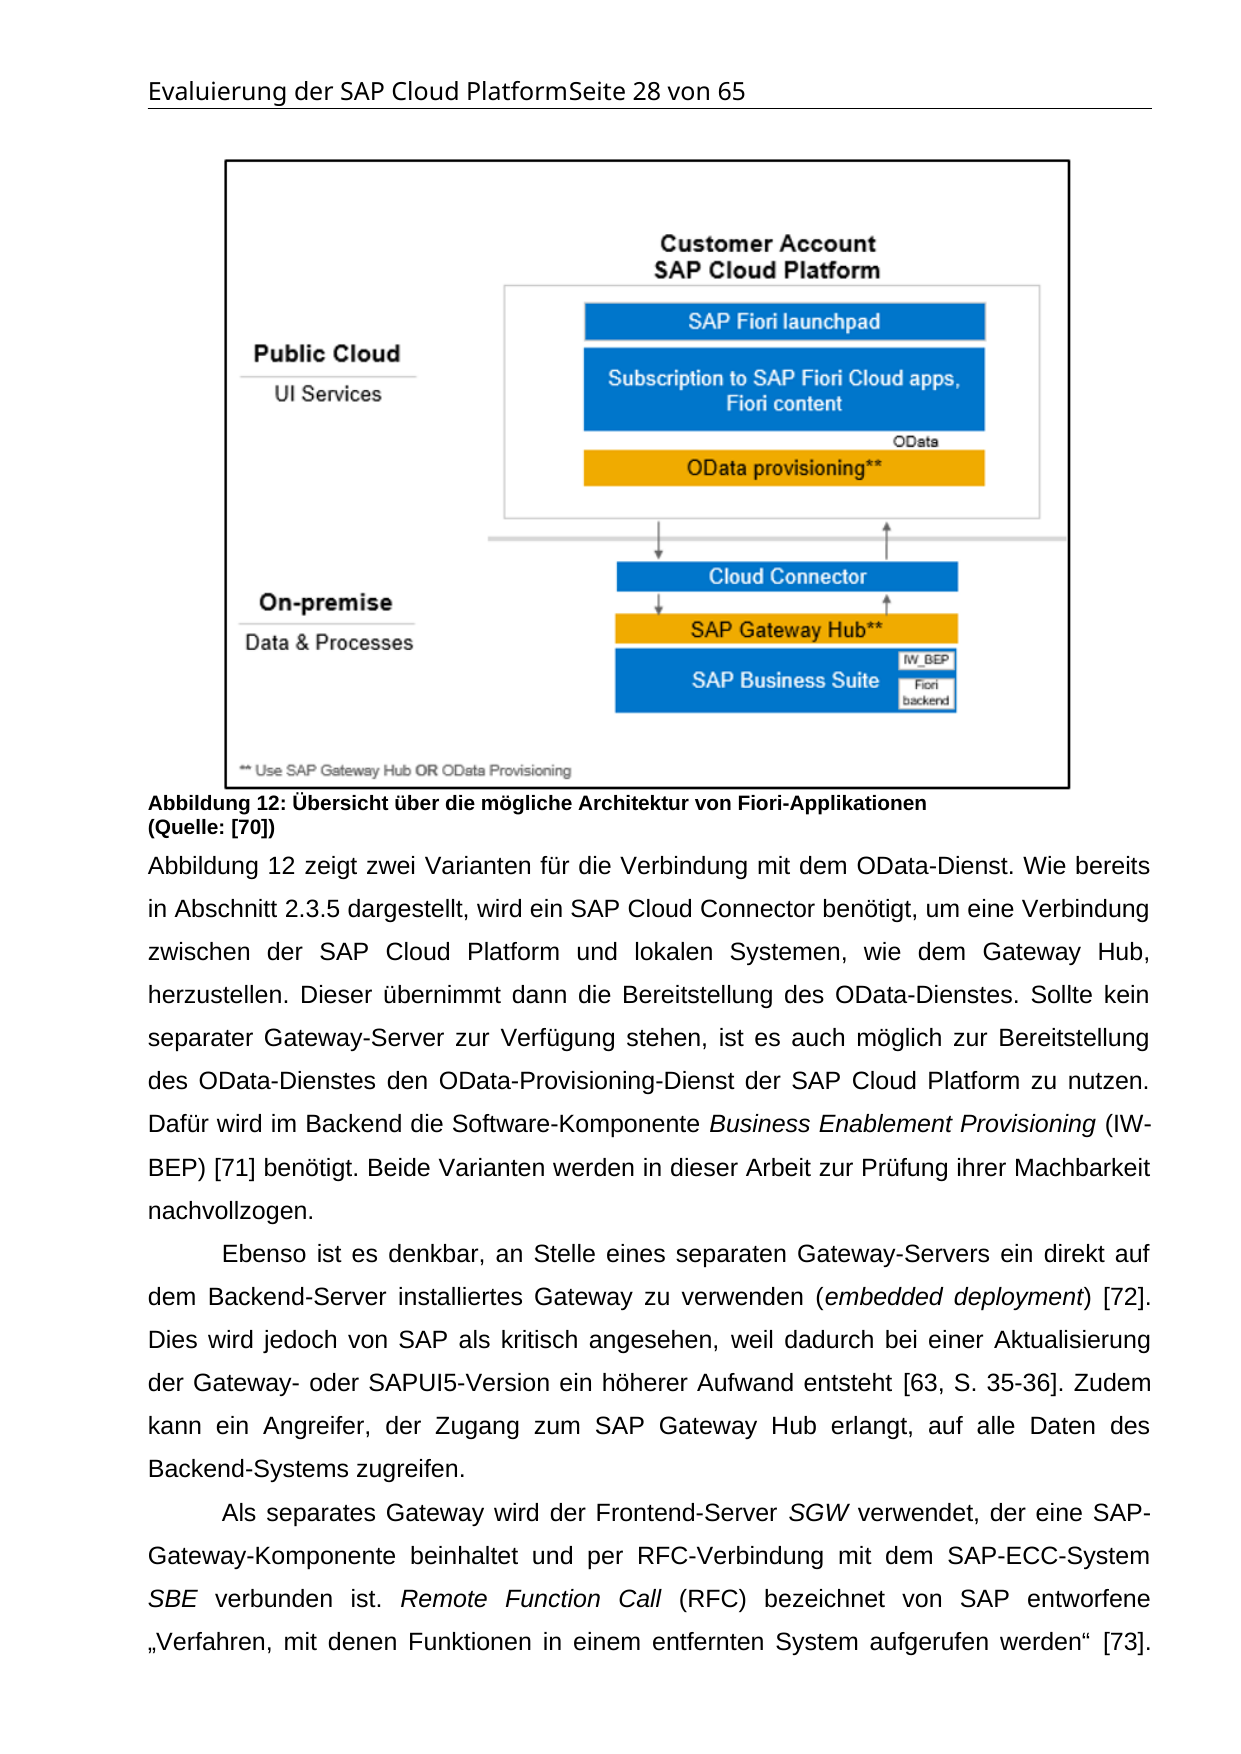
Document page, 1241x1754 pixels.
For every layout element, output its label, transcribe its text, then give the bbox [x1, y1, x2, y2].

text (Quelle: ) [148, 815, 1152, 839]
text Abbildung 12 zeigt zwei Varianten für die Verbindung mit dem OData-Dienst. Wie bereits in Abschnitt 2.3.5 dargestellt, wird ein SAP Cloud Connector benötigt, um eine Verbindung zwischen der SAP Cloud Platform und lokalen Systemen, wie dem Gateway Hub, herzustellen. Dieser übernimmt dann die Bereitstellung des OData-Dienstes. Sollte kein separater Gateway-Server zur Verfügung stehen, ist es auch möglich zur Bereitstellung des OData-Dienstes den OData-Provisioning-Dienst der SAP Cloud Platform zu nutzen. Dafür wird im Backend die Software-Komponente Business Enablement Provisioning (IW-BEP) benötigt. Beide Varianten werden in dieser Arbeit zur Prüfung ihrer Machbarkeit nachvollzogen. [148, 851, 1152, 1224]
text Ebenso ist es denkbar, an Stelle eines separaten Gateway-Servers ein direkt auf dem Backend-Server installiertes Gateway zu verwenden (embedded deployment) . Dies wird jedoch von SAP als kritisch angesehen, weil dadurch bei einer Aktualisierung der Gateway- oder SAPUI5-Version ein höherer Aufwand entsteht . Zudem kann ein Angreifer, der Zugang zum SAP Gateway Hub erlangt, auf alle Daten des Backend-Systems zugreifen. [148, 1239, 1152, 1483]
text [148, 1498, 1152, 1656]
picture [222, 157, 1078, 791]
